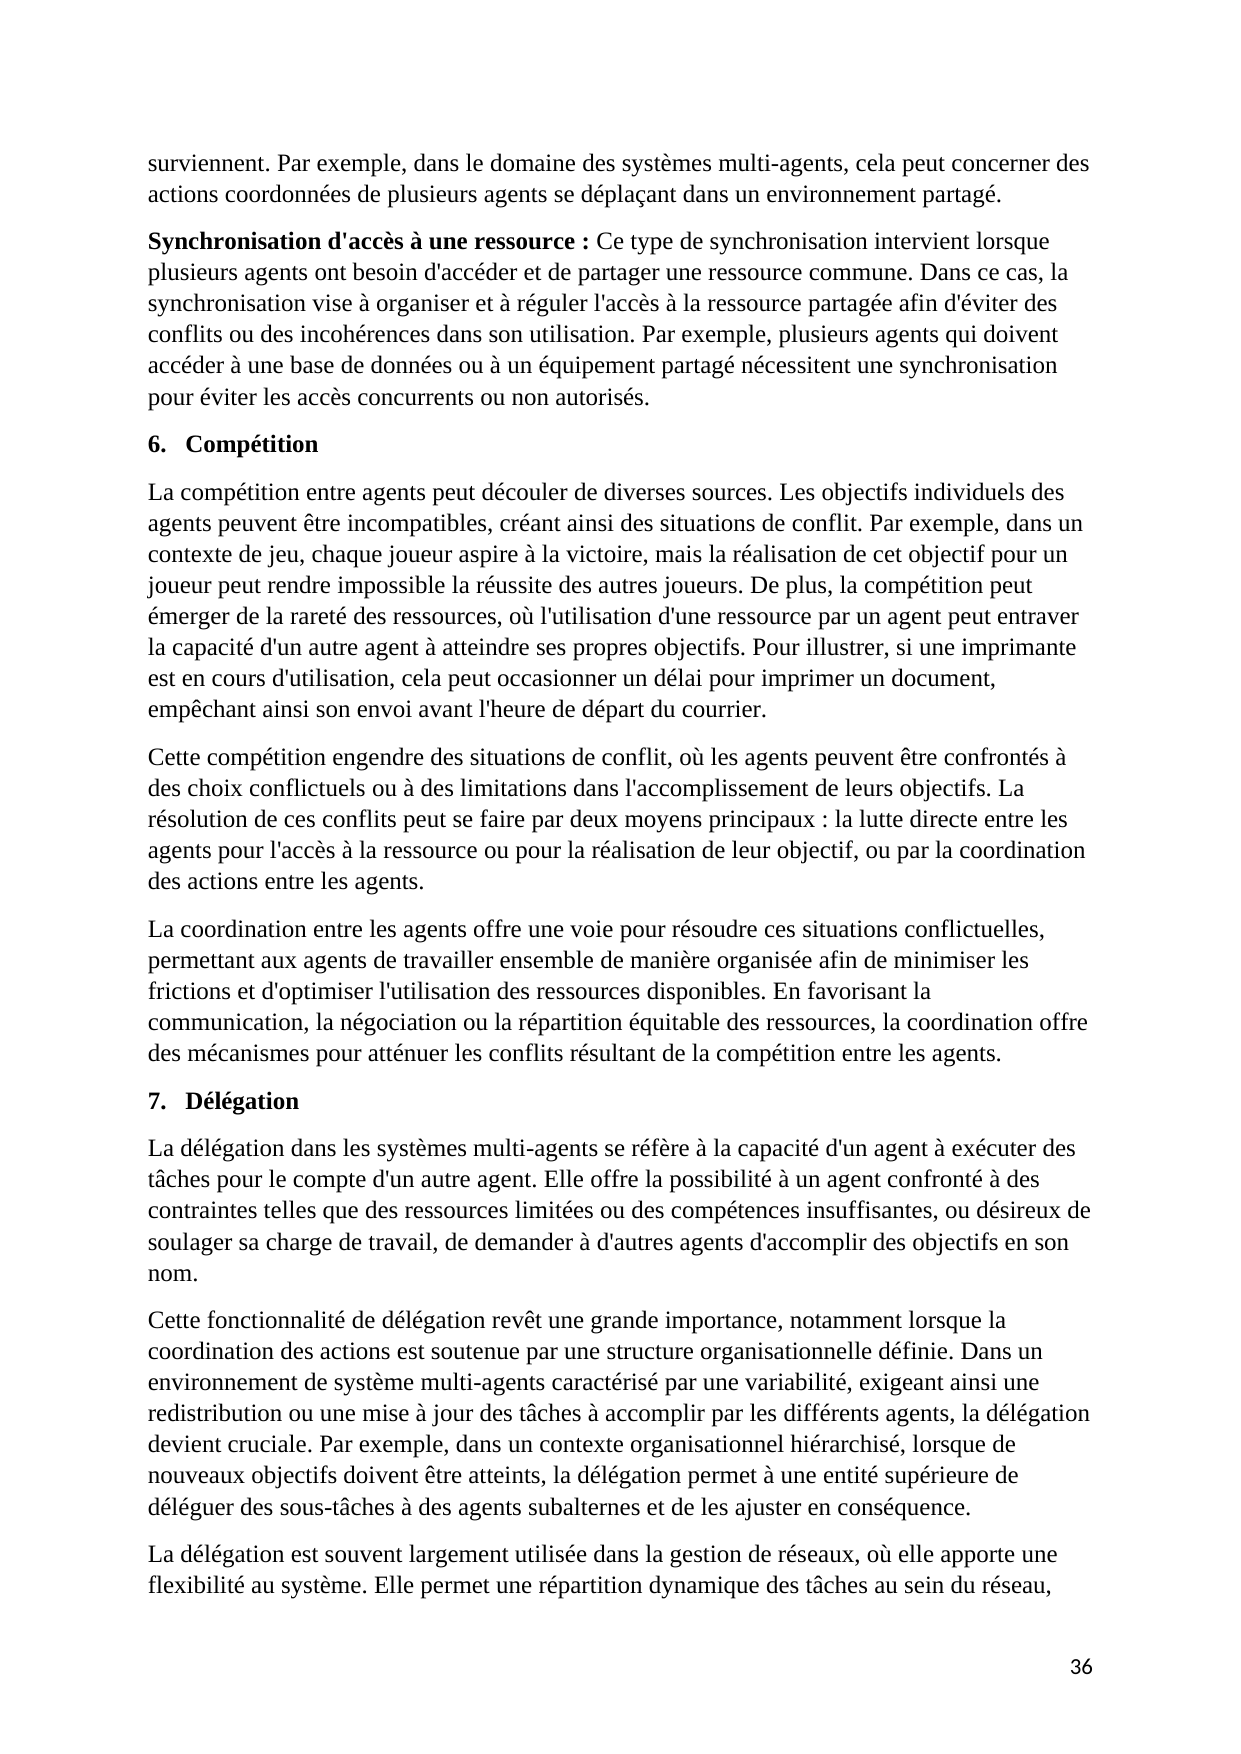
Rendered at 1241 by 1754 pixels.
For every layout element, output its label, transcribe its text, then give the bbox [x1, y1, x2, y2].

text Synchronisation d'accès à une ressource : Ce type de synchronisation intervient lorsque plusieurs agents ont besoin d'accéder et de partager une ressource commune. Dans ce cas, la synchronisation vise à organiser et à réguler l'accès à la ressource partagée afin d'éviter des conflits ou des incohérences dans son utilisation. Par exemple, plusieurs agents qui doivent accéder à une base de données ou à un équipement partagé nécessitent une synchronisation pour éviter les accès concurrents ou non autorisés. [148, 226, 1093, 410]
text La coordination entre les agents offre une voie pour résoudre ces situations conflictuelles, permettant aux agents de travailler ensemble de manière organisée afin de minimiser les frictions et d'optimiser l'utilisation des ressources disponibles. En favorisant la communication, la négociation ou la répartition équitable des ressources, la coordination offre des mécanismes pour atténuer les conflits résultant de la compétition entre les agents. [148, 914, 1093, 1067]
text Cette fonctionnalité de délégation revêt une grande importance, notamment lorsque la coordination des actions est soutenue par une structure organisationnelle définie. Dans un environnement de système multi-agents caractérisé par une variabilité, exigeant ainsi une redistribution ou une mise à jour des tâches à accomplir par les différents agents, la délégation devient cruciale. Par exemple, dans un contexte organisationnel hiérarchisé, lorsque de nouveaux objectifs doivent être atteints, la délégation permet à une entité supérieure de déléguer des sous-tâches à des agents subalternes et de les ajuster en conséquence. [148, 1305, 1093, 1520]
text Cette compétition engendre des situations de conflit, où les agents peuvent être confrontés à des choix conflictuels ou à des limitations dans l'accomplissement de leurs objectifs. La résolution de ces conflits peut se faire par deux moyens principaux : la lutte directe entre les agents pour l'accès à la ressource ou pour la réalisation de leur objectif, ou par la coordination des actions entre les agents. [148, 742, 1093, 895]
text La délégation dans les systèmes multi-agents se réfère à la capacité d'un agent à exécuter des tâches pour le compte d'un autre agent. Elle offre la possibilité à un agent confronté à des contraintes telles que des ressources limitées ou des compétences insuffisantes, ou désireux de soulager sa charge de travail, de demander à d'autres agents d'accomplir des objectifs en son nom. [148, 1133, 1093, 1286]
text La compétition entre agents peut découler de diverses sources. Les objectifs individuels des agents peuvent être incompatibles, créant ainsi des situations de conflit. Par exemple, dans un contexte de jeu, chaque joueur aspire à la victoire, mais la réalisation de cet objectif pour un joueur peut rendre impossible la réussite des autres joueurs. De plus, la compétition peut émerger de la rareté des ressources, où l'utilisation d'une ressource par un agent peut entraver la capacité d'un autre agent à atteindre ses propres objectifs. Pour illustrer, si une imprimante est en cours d'utilisation, cela peut occasionner un délai pour imprimer un document, empêchant ainsi son envoi avant l'heure de départ du courrier. [148, 477, 1093, 723]
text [148, 1539, 1093, 1599]
list Délégation [148, 1086, 1093, 1114]
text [148, 148, 1093, 207]
list Compétition [148, 429, 1093, 458]
